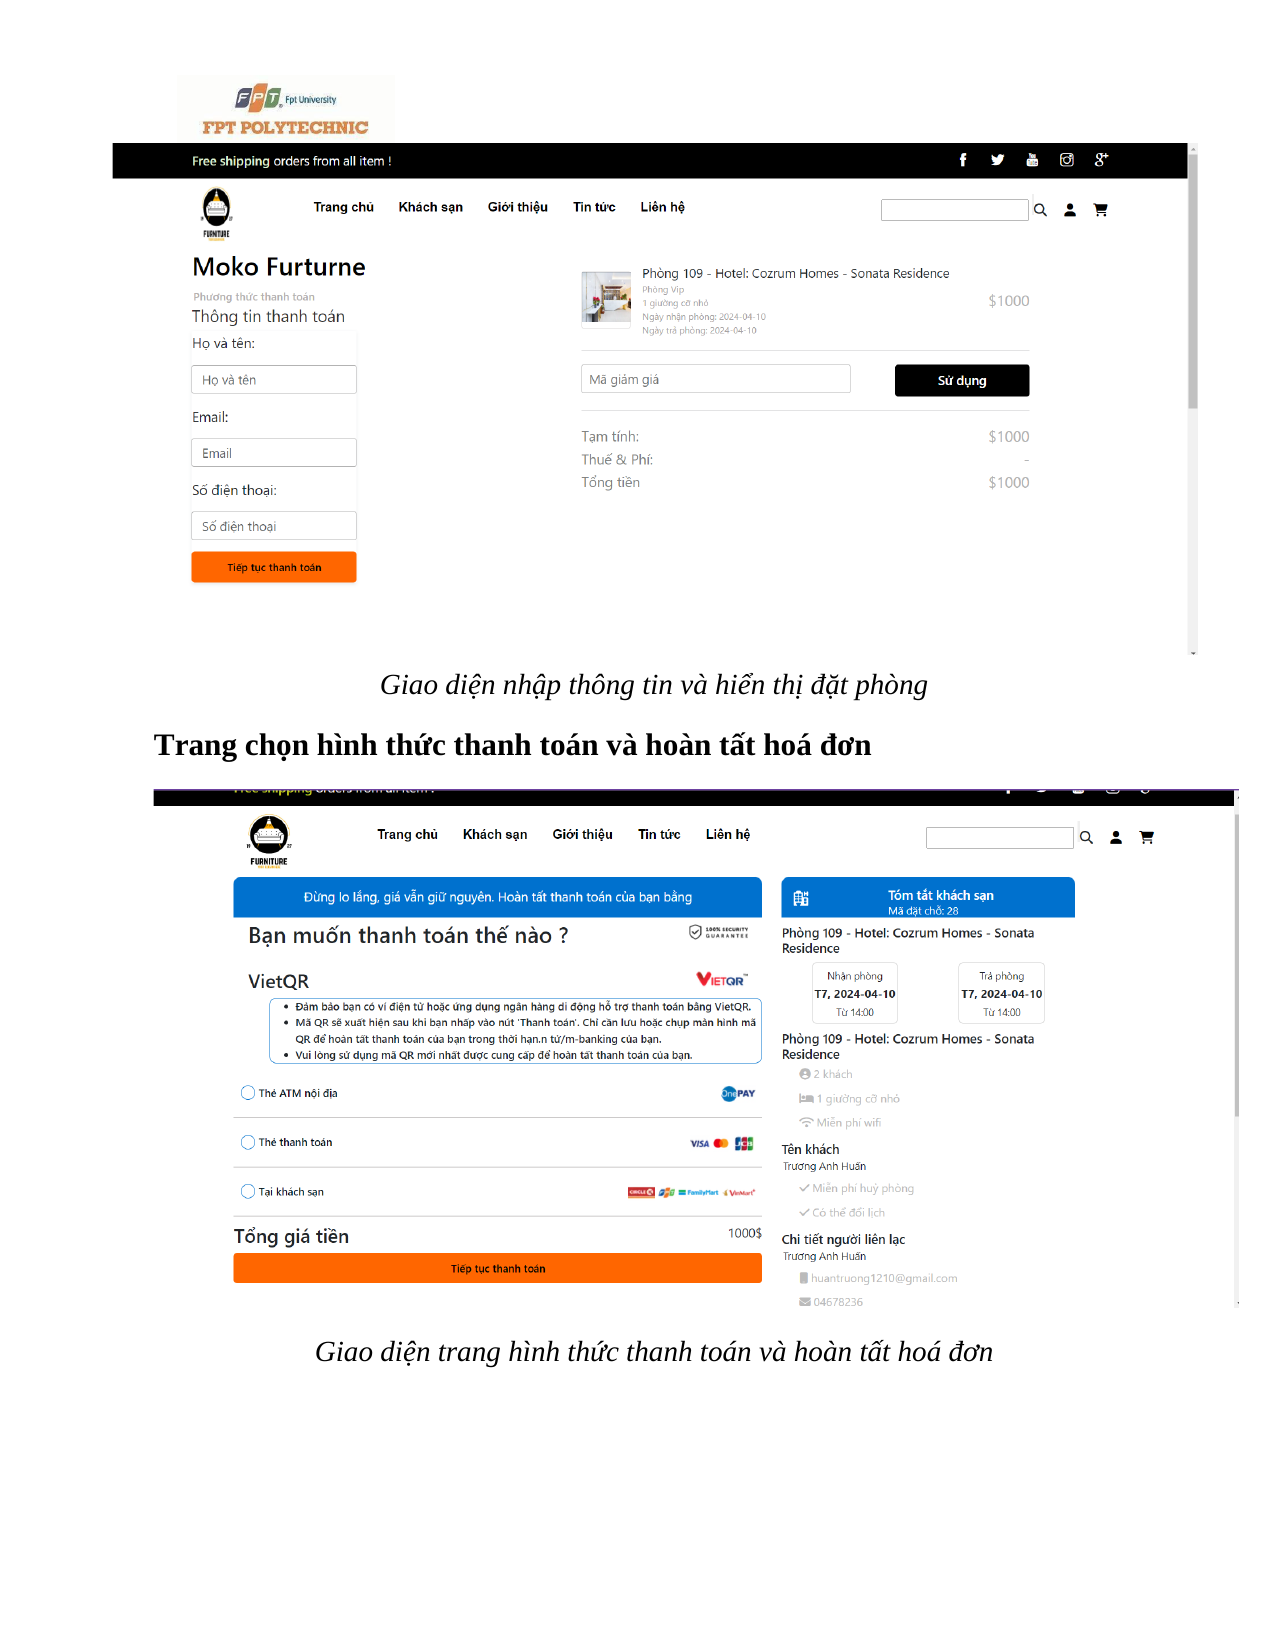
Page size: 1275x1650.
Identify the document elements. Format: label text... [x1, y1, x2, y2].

subtitle Trang chọn hình thức thanh toán và hoàn tất hoá đơn [154, 726, 1198, 762]
picture [112, 75, 1198, 655]
text Giao diện trang hình thức thanh toán và hoàn tất hoá đơn [112, 1334, 1198, 1368]
picture [153, 789, 1239, 1308]
text Giao diện nhập thông tin và hiển thị đặt phòng [112, 667, 1198, 701]
